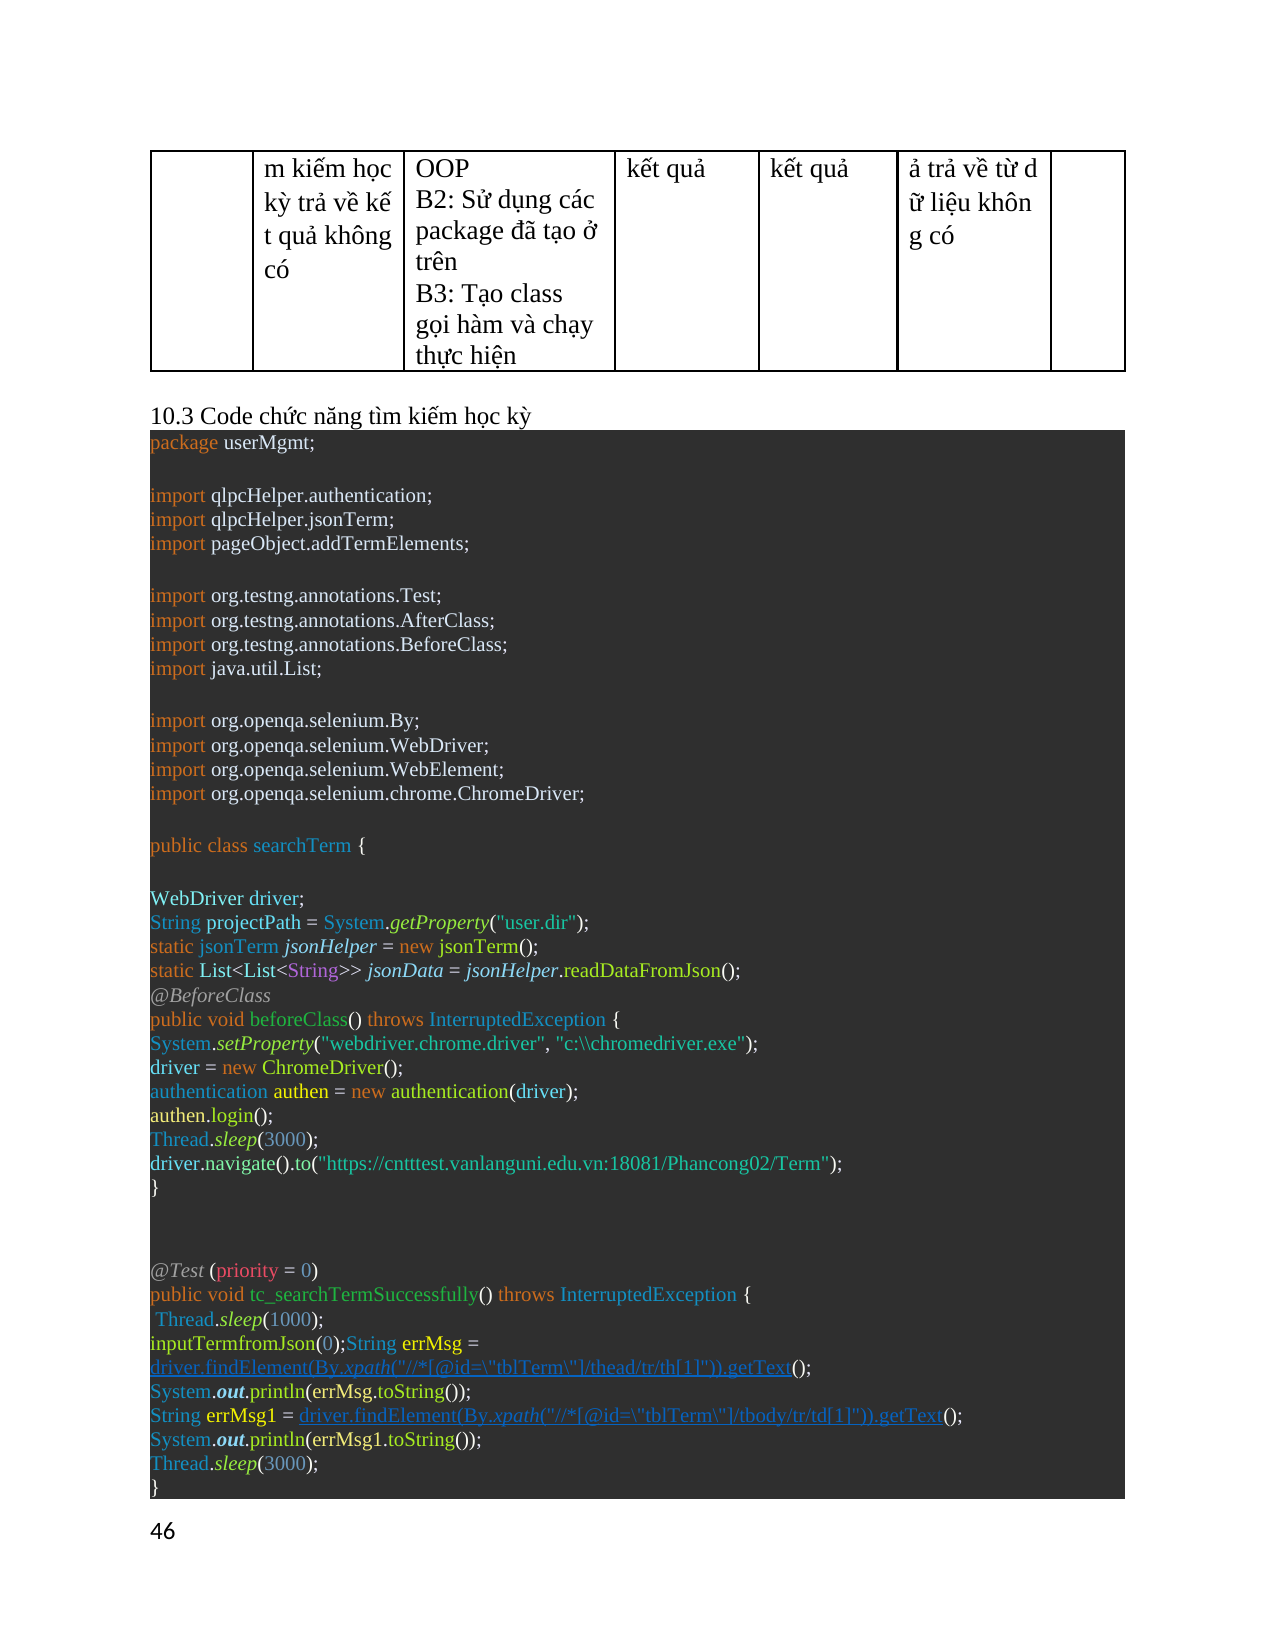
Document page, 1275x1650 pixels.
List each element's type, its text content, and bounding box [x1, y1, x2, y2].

text } [150, 1475, 1125, 1499]
text 10.3 Code chức năng tìm kiếm học kỳ [150, 401, 1125, 430]
text System.out.println(errMsg.toString()); [150, 1379, 1125, 1403]
text System.setProperty("webdriver.chrome.driver", "c:\\chromedriver.exe"); [150, 1031, 1125, 1055]
text public class searchTerm { [150, 833, 1125, 857]
text authentication authen = new authentication(driver); [150, 1079, 1125, 1103]
text Thread.sleep(3000); [150, 1451, 1125, 1475]
text import org.openqa.selenium.By; [150, 708, 1125, 732]
text inputTermfromJson(0);String errMsg = driver.findElement(By.xpath("//*[@id=\"tblTerm\"]/thead/tr/th[1]")).getText(); [150, 1331, 1125, 1379]
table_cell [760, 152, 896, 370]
text public void tc_searchTermSuccessfully() throws InterruptedException { [150, 1282, 1125, 1306]
text String errMsg1 = driver.findElement(By.xpath("//*[@id=\"tblTerm\"]/tbody/tr/td[1]")).getText(); [150, 1403, 1125, 1427]
text import qlpcHelper.authentication; [150, 482, 1125, 507]
text import org.testng.annotations.BeforeClass; [150, 632, 1125, 656]
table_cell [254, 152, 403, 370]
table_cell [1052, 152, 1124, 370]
text public void beforeClass() throws InterruptedException { [150, 1007, 1125, 1031]
text WebDriver driver; [150, 886, 1125, 910]
text package userMgmt; [150, 430, 1125, 454]
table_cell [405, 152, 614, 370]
text Thread.sleep(3000); [150, 1127, 1125, 1151]
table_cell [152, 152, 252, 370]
text driver = new ChromeDriver(); [150, 1055, 1125, 1079]
text import java.util.List; [150, 656, 1125, 680]
text static jsonTerm jsonHelper = new jsonTerm(); [150, 934, 1125, 958]
text String projectPath = System.getProperty("user.dir"); [150, 910, 1125, 934]
text import org.openqa.selenium.WebDriver; [150, 732, 1125, 757]
text static List<List<String>> jsonData = jsonHelper.readDataFromJson(); [150, 958, 1125, 982]
text @Test (priority = 0) [150, 1258, 1125, 1282]
text import org.testng.annotations.Test; [150, 583, 1125, 607]
text System.out.println(errMsg1.toString()); [150, 1427, 1125, 1451]
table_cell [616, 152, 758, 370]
text driver.navigate().to("https://cntttest.vanlanguni.edu.vn:18081/Phancong02/Term"); [150, 1151, 1125, 1175]
text } [150, 1175, 1125, 1199]
text import qlpcHelper.jsonTerm; [150, 507, 1125, 531]
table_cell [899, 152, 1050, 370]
text Thread.sleep(1000); [150, 1306, 1125, 1331]
text import org.openqa.selenium.WebElement; [150, 757, 1125, 781]
text import pageObject.addTermElements; [150, 531, 1125, 555]
text import org.testng.annotations.AfterClass; [150, 607, 1125, 632]
text import org.openqa.selenium.chrome.ChromeDriver; [150, 781, 1125, 805]
text @BeforeClass [150, 982, 1125, 1007]
text authen.login(); [150, 1103, 1125, 1127]
